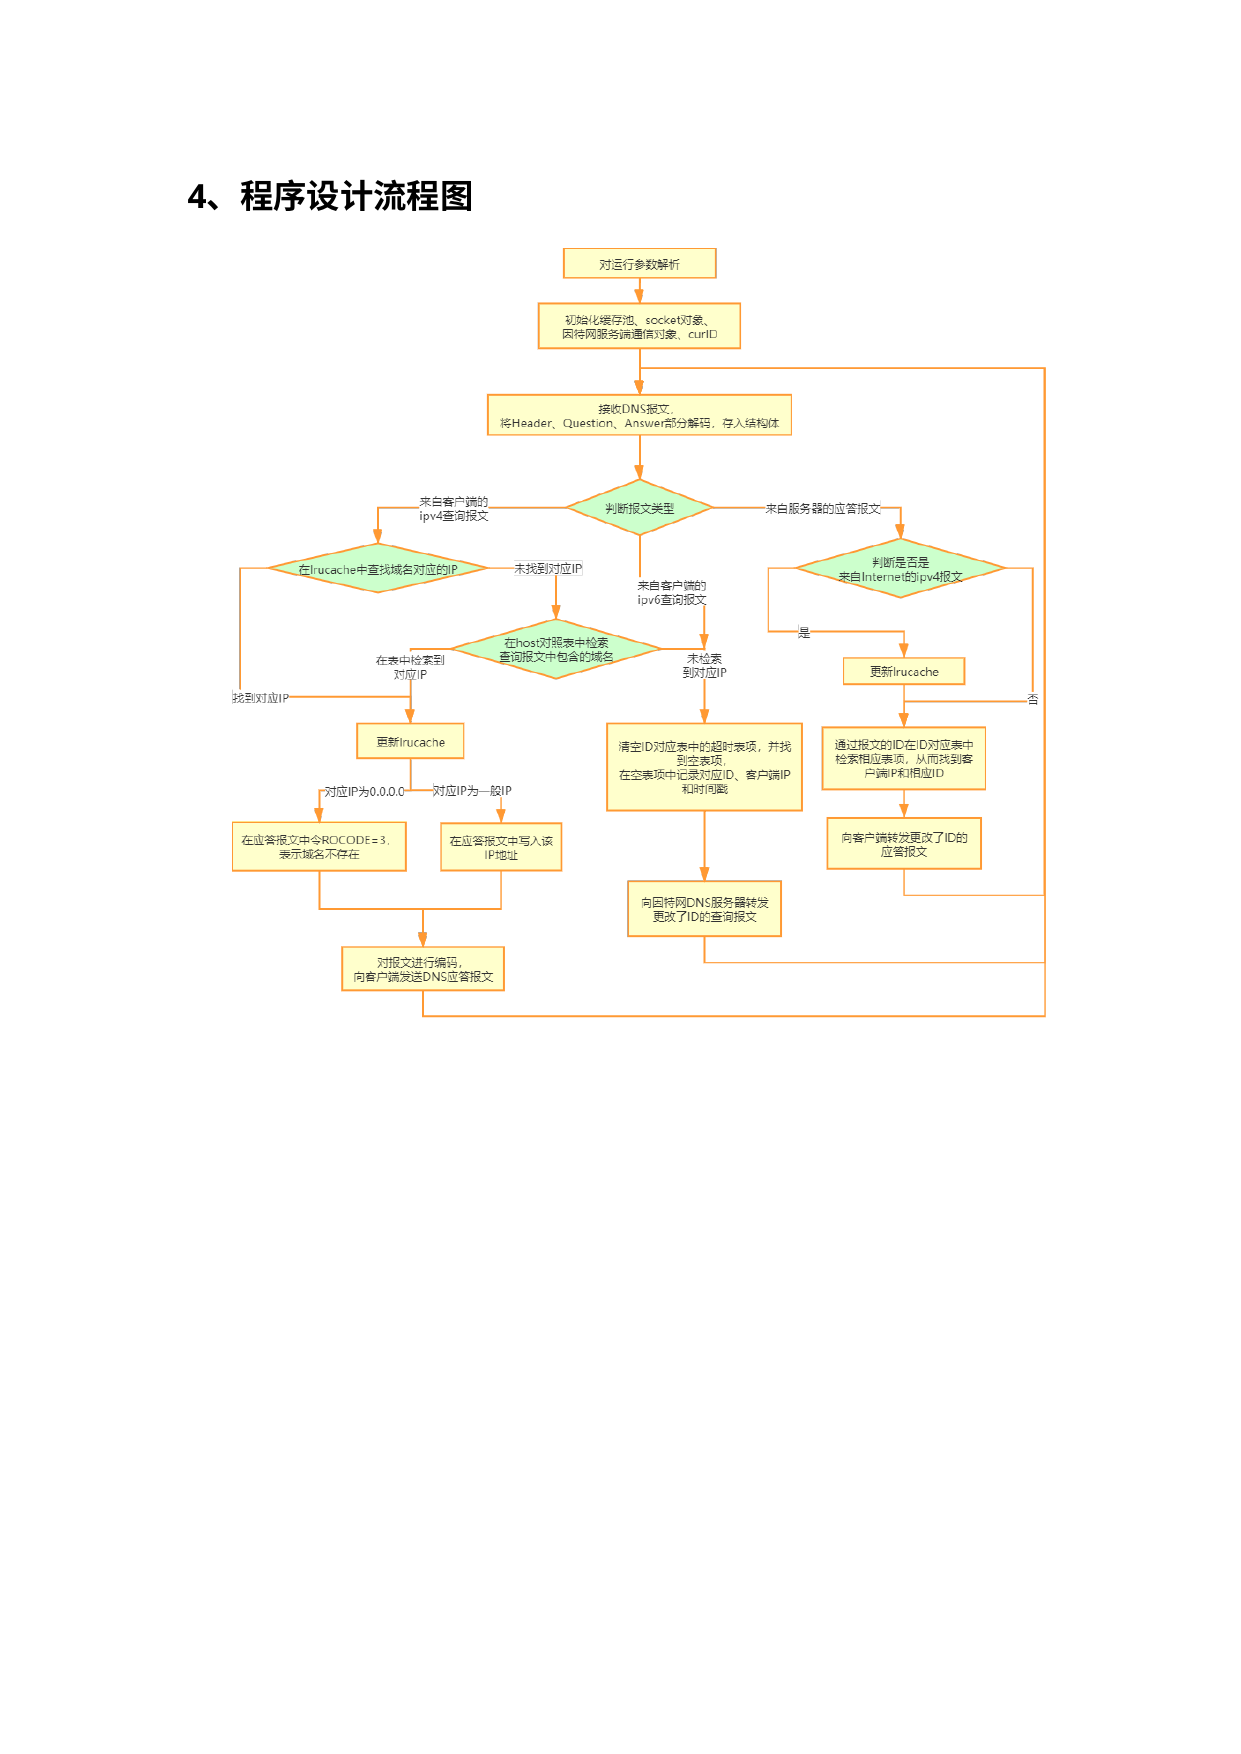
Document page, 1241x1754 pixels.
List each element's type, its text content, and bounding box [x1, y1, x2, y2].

text 4、程序设计流程图 [187, 162, 1053, 227]
picture [210, 227, 1067, 1037]
